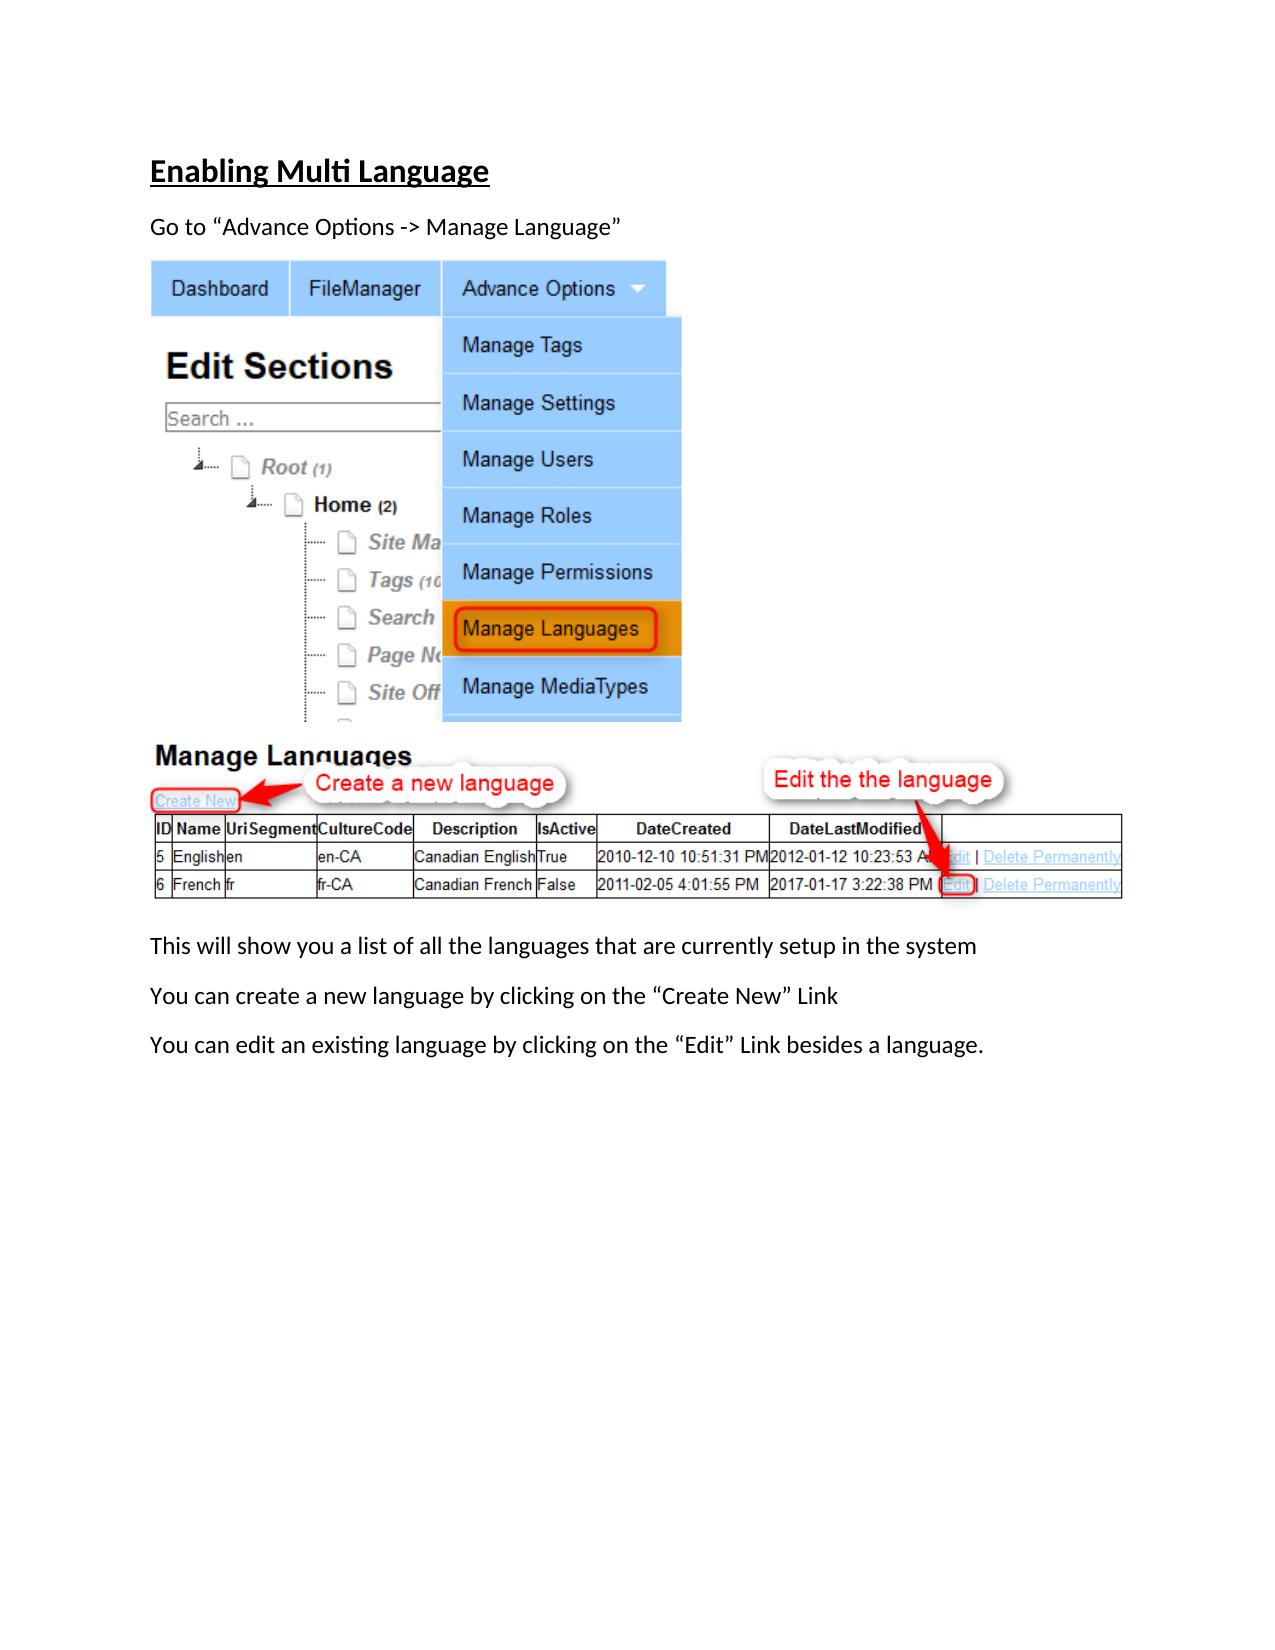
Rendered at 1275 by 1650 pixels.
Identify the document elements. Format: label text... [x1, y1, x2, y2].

picture [150, 740, 1125, 912]
text This will show you a list of all the languages that are currently setup in the system [150, 930, 1125, 961]
text Go to “Advance Options -> Manage Language” [150, 211, 1125, 241]
text You can create a new language by clicking on the “Create New” Link [150, 980, 1125, 1011]
picture [150, 260, 682, 722]
text Enabling Multi Language [150, 150, 1125, 191]
text You can edit an existing language by clicking on the “Edit” Link besides a language. [150, 1029, 1125, 1060]
